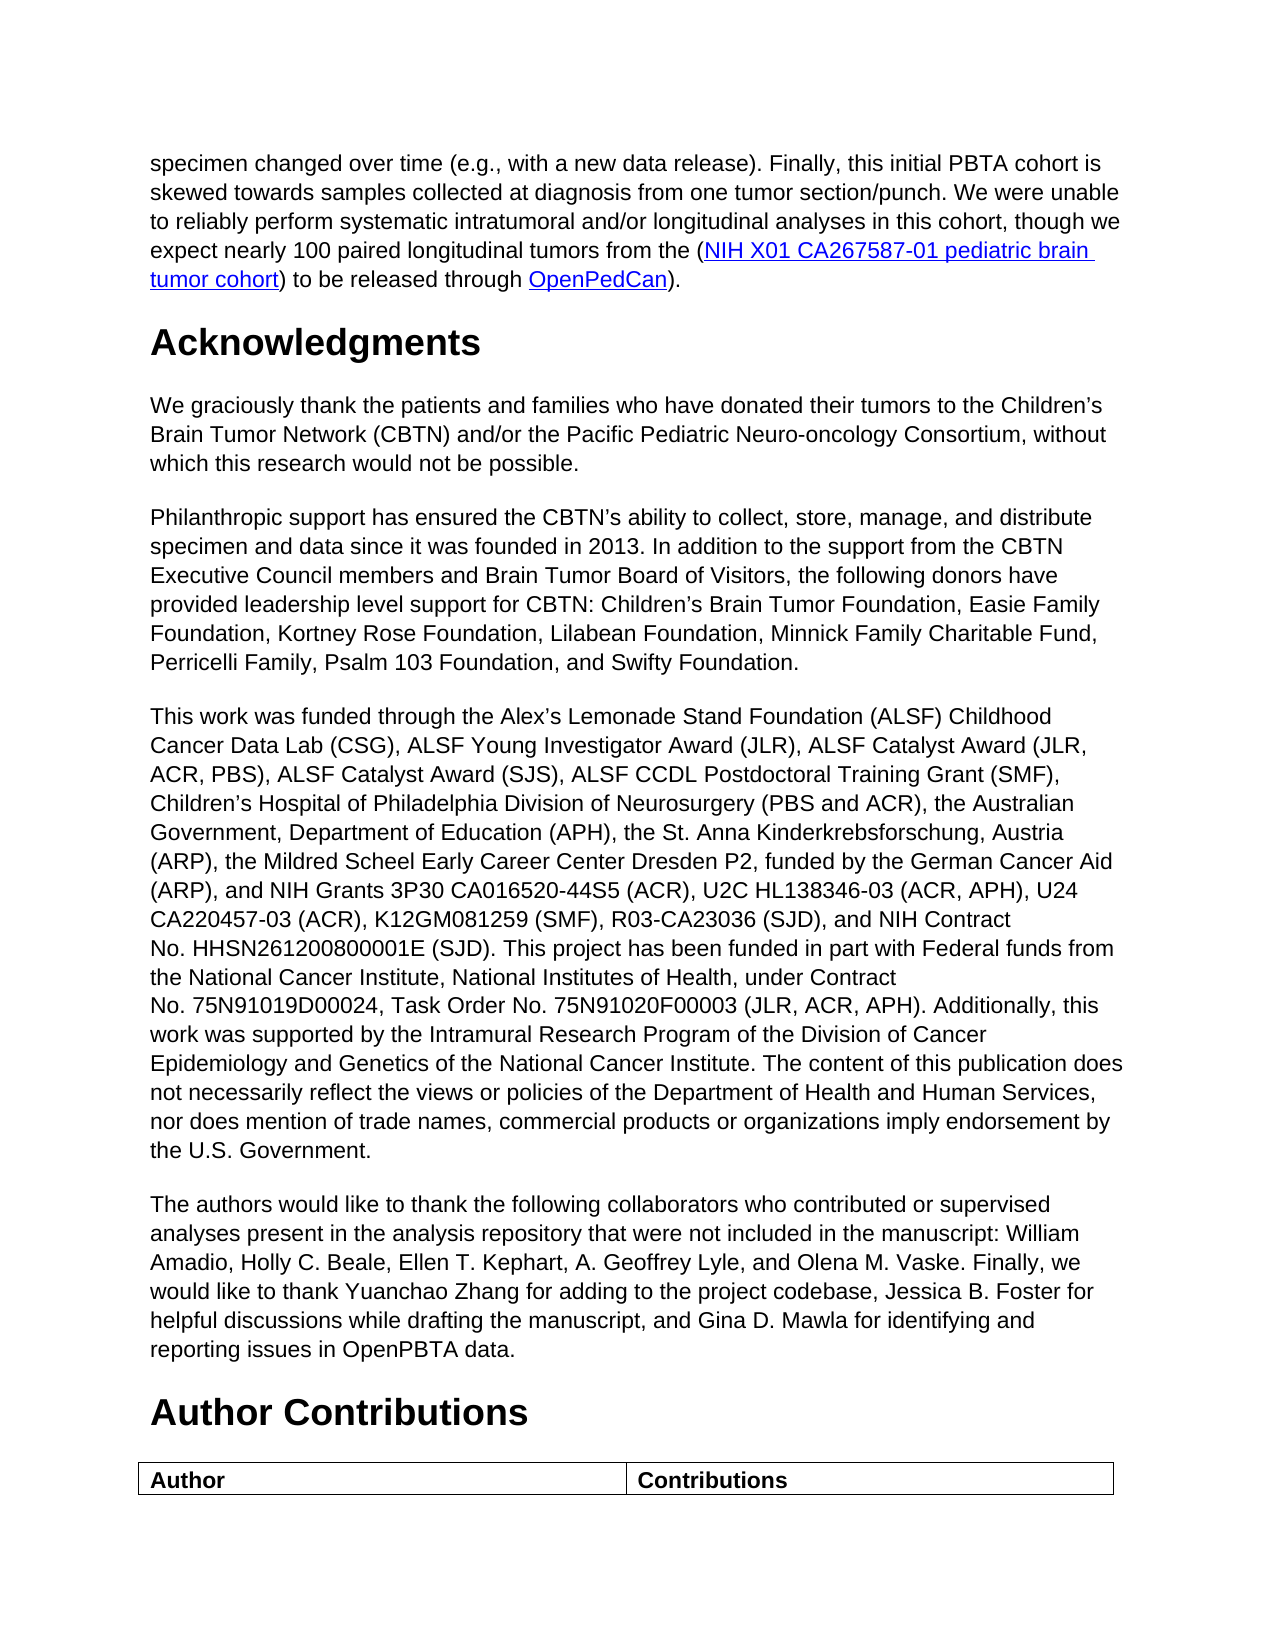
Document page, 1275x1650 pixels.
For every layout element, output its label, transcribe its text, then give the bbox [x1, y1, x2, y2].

text The authors would like to thank the following collaborators who contributed or supervised analyses present in the analysis repository that were not included in the manuscript: William Amadio, Holly C. Beale, Ellen T. Kephart, A. Geoffrey Lyle, and Olena M. Vaske. Finally, we would like to thank Yuanchao Zhang for adding to the project codebase, Jessica B. Foster for helpful discussions while drafting the manuscript, and Gina D. Mawla for identifying and reporting issues in OpenPBTA data. [150, 1191, 1125, 1362]
subtitle Acknowledgments [150, 320, 1125, 363]
text This work was funded through the Alex’s Lemonade Stand Foundation (ALSF) Childhood Cancer Data Lab (CSG), ALSF Young Investigator Award (JLR), ALSF Catalyst Award (JLR, ACR, PBS), ALSF Catalyst Award (SJS), ALSF CCDL Postdoctoral Training Grant (SMF), Children’s Hospital of Philadelphia Division of Neurosurgery (PBS and ACR), the Australian Government, Department of Education (APH), the St. Anna Kinderkrebsforschung, Austria (ARP), the Mildred Scheel Early Career Center Dresden P2, funded by the German Cancer Aid (ARP), and NIH Grants 3P30 CA016520-44S5 (ACR), U2C HL138346-03 (ACR, APH), U24 CA220457-03 (ACR), K12GM081259 (SMF), R03-CA23036 (SJD), and NIH Contract No. HHSN261200800001E (SJD). This project has been funded in part with Federal funds from the National Cancer Institute, National Institutes of Health, under Contract No. 75N91019D00024, Task Order No. 75N91020F00003 (JLR, ACR, APH). Additionally, this work was supported by the Intramural Research Program of the Division of Cancer Epidemiology and Genetics of the National Cancer Institute. The content of this publication does not necessarily reflect the views or policies of the Department of Health and Human Services, nor does mention of trade names, commercial products or organizations imply endorsement by the U.S. Government. [150, 703, 1125, 1163]
table_header Contributions [627, 1463, 1113, 1493]
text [150, 150, 1125, 292]
table_header Author [139, 1463, 626, 1493]
subtitle Author Contributions [150, 1390, 1125, 1433]
text Philanthropic support has ensured the CBTN’s ability to collect, store, manage, and distribute specimen and data since it was founded in 2013. In addition to the support from the CBTN Executive Council members and Brain Tumor Board of Visitors, the following donors have provided leadership level support for CBTN: Children’s Brain Tumor Foundation, Easie Family Foundation, Kortney Rose Foundation, Lilabean Foundation, Minnick Family Charitable Fund, Perricelli Family, Psalm 103 Foundation, and Swifty Foundation. [150, 504, 1125, 675]
text We graciously thank the patients and families who have donated their tumors to the Children’s Brain Tumor Network (CBTN) and/or the Pacific Pediatric Neuro-oncology Consortium, without which this research would not be possible. [150, 392, 1125, 476]
